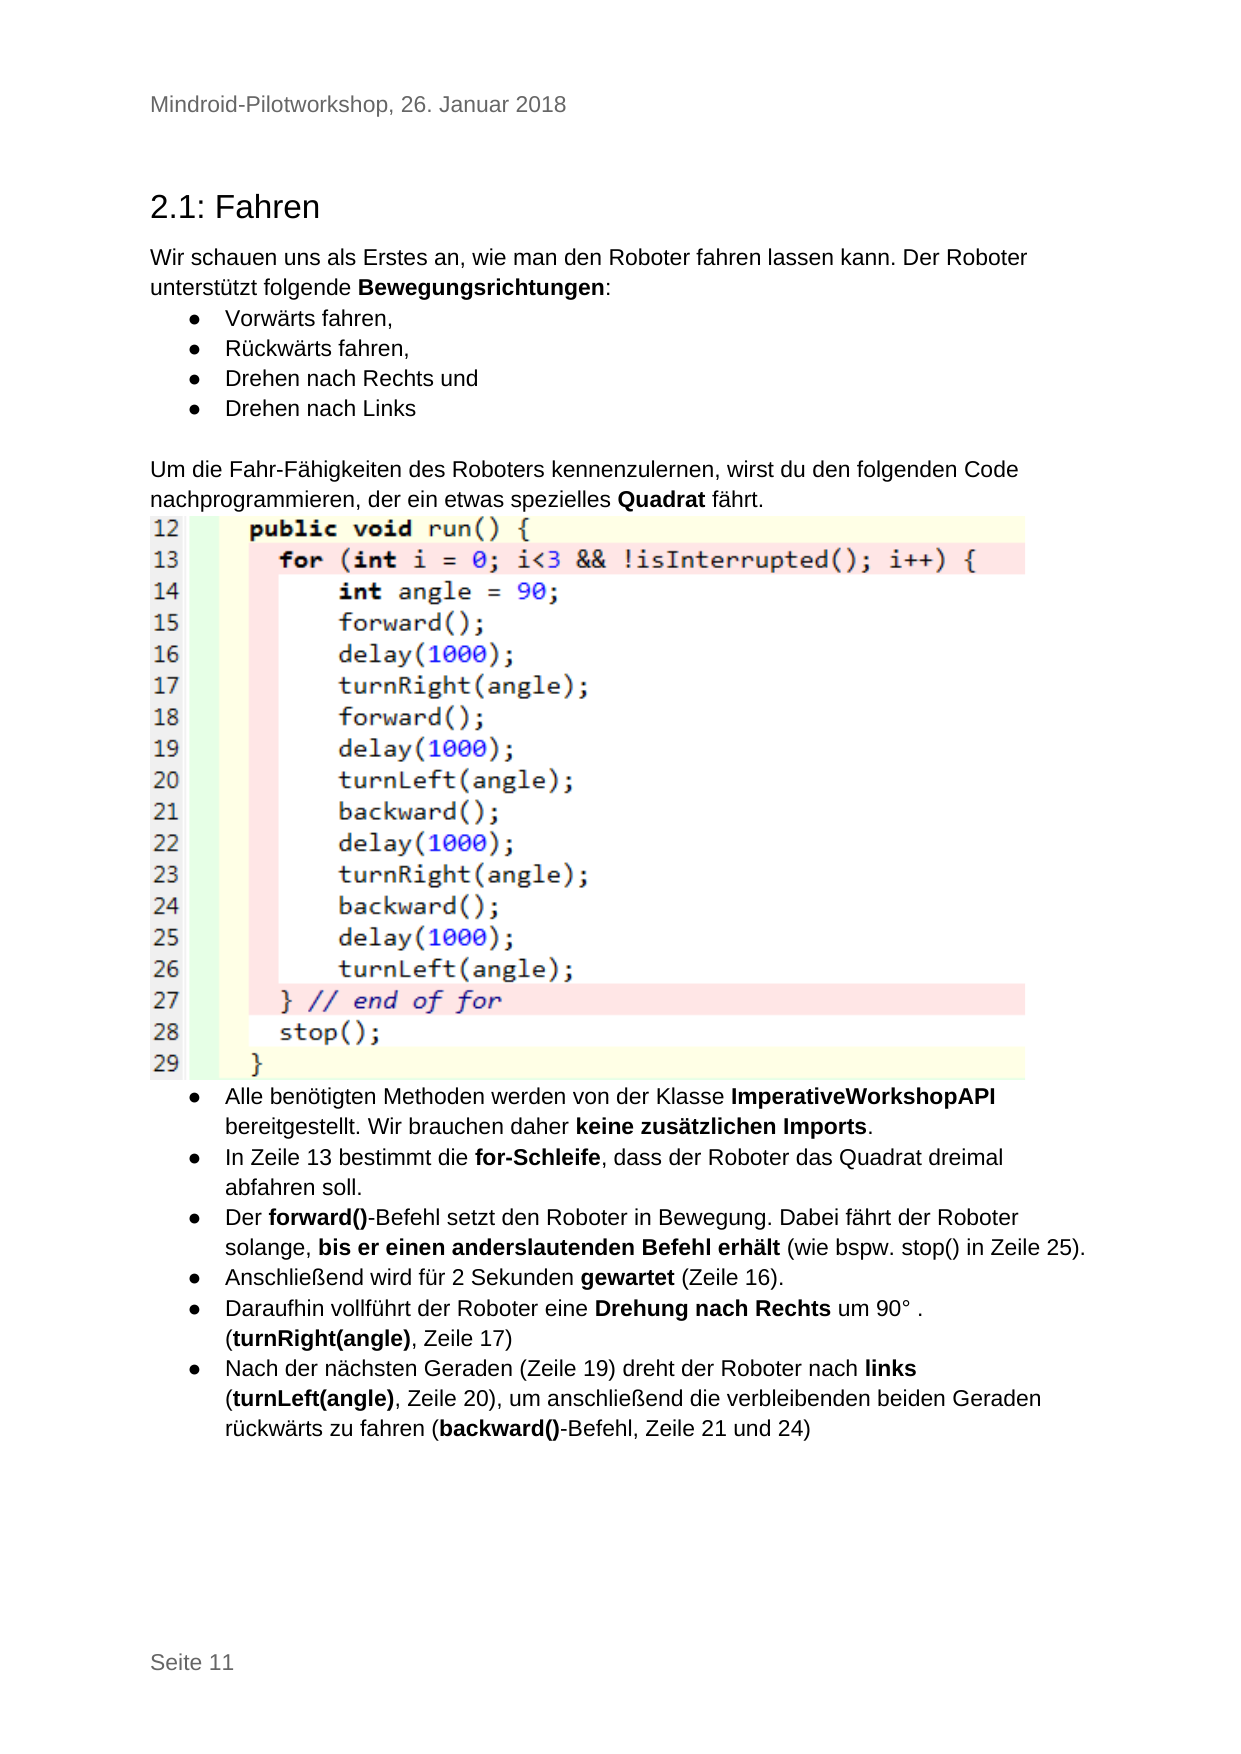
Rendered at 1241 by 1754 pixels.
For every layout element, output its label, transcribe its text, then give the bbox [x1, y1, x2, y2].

text Wir schauen uns als Erstes an, wie man den Roboter fahren lassen kann. Der Roboter unterstützt folgende Bewegungsrichtungen: [150, 244, 1090, 301]
list Daraufhin vollführt der Roboter eine Drehung nach Rechts um 90° .(turnRight(angle), Zeile 17) [187, 1294, 1090, 1351]
list In Zeile 13 bestimmt die for-Schleife, dass der Roboter das Quadrat dreimal abfahren soll. [187, 1143, 1090, 1200]
list Vorwärts fahren, [187, 304, 1090, 331]
list Alle benötigten Methoden werden von der Klasse ImperativeWorkshopAPI bereitgestellt. Wir brauchen daher keine zusätzlichen Imports. [187, 1083, 1090, 1139]
text Um die Fahr-Fähigkeiten des Roboters kennenzulernen, wirst du den folgenden Code nachprogrammieren, der ein etwas spezielles Quadrat fährt. [150, 456, 1090, 512]
list Drehen nach Rechts und [187, 365, 1090, 391]
list Rückwärts fahren, [187, 335, 1090, 361]
subtitle 2.1: Fahren [150, 187, 1090, 226]
list Nach der nächsten Geraden (Zeile 19) dreht der Roboter nach links (turnLeft(angle), Zeile 20), um anschließend die verbleibenden beiden Geraden rückwärts zu fahren (backward()-Befehl, Zeile 21 und 24) [187, 1355, 1090, 1442]
list Der forward()-Befehl setzt den Roboter in Bewegung. Dabei fährt der Roboter solange, bis er einen anderslautenden Befehl erhält (wie bspw. stop() in Zeile 25). [187, 1204, 1090, 1260]
list Anschließend wird für 2 Sekunden gewartet (Zeile 16). [187, 1264, 1090, 1291]
list Drehen nach Links [187, 395, 1090, 422]
picture [150, 516, 1025, 1080]
